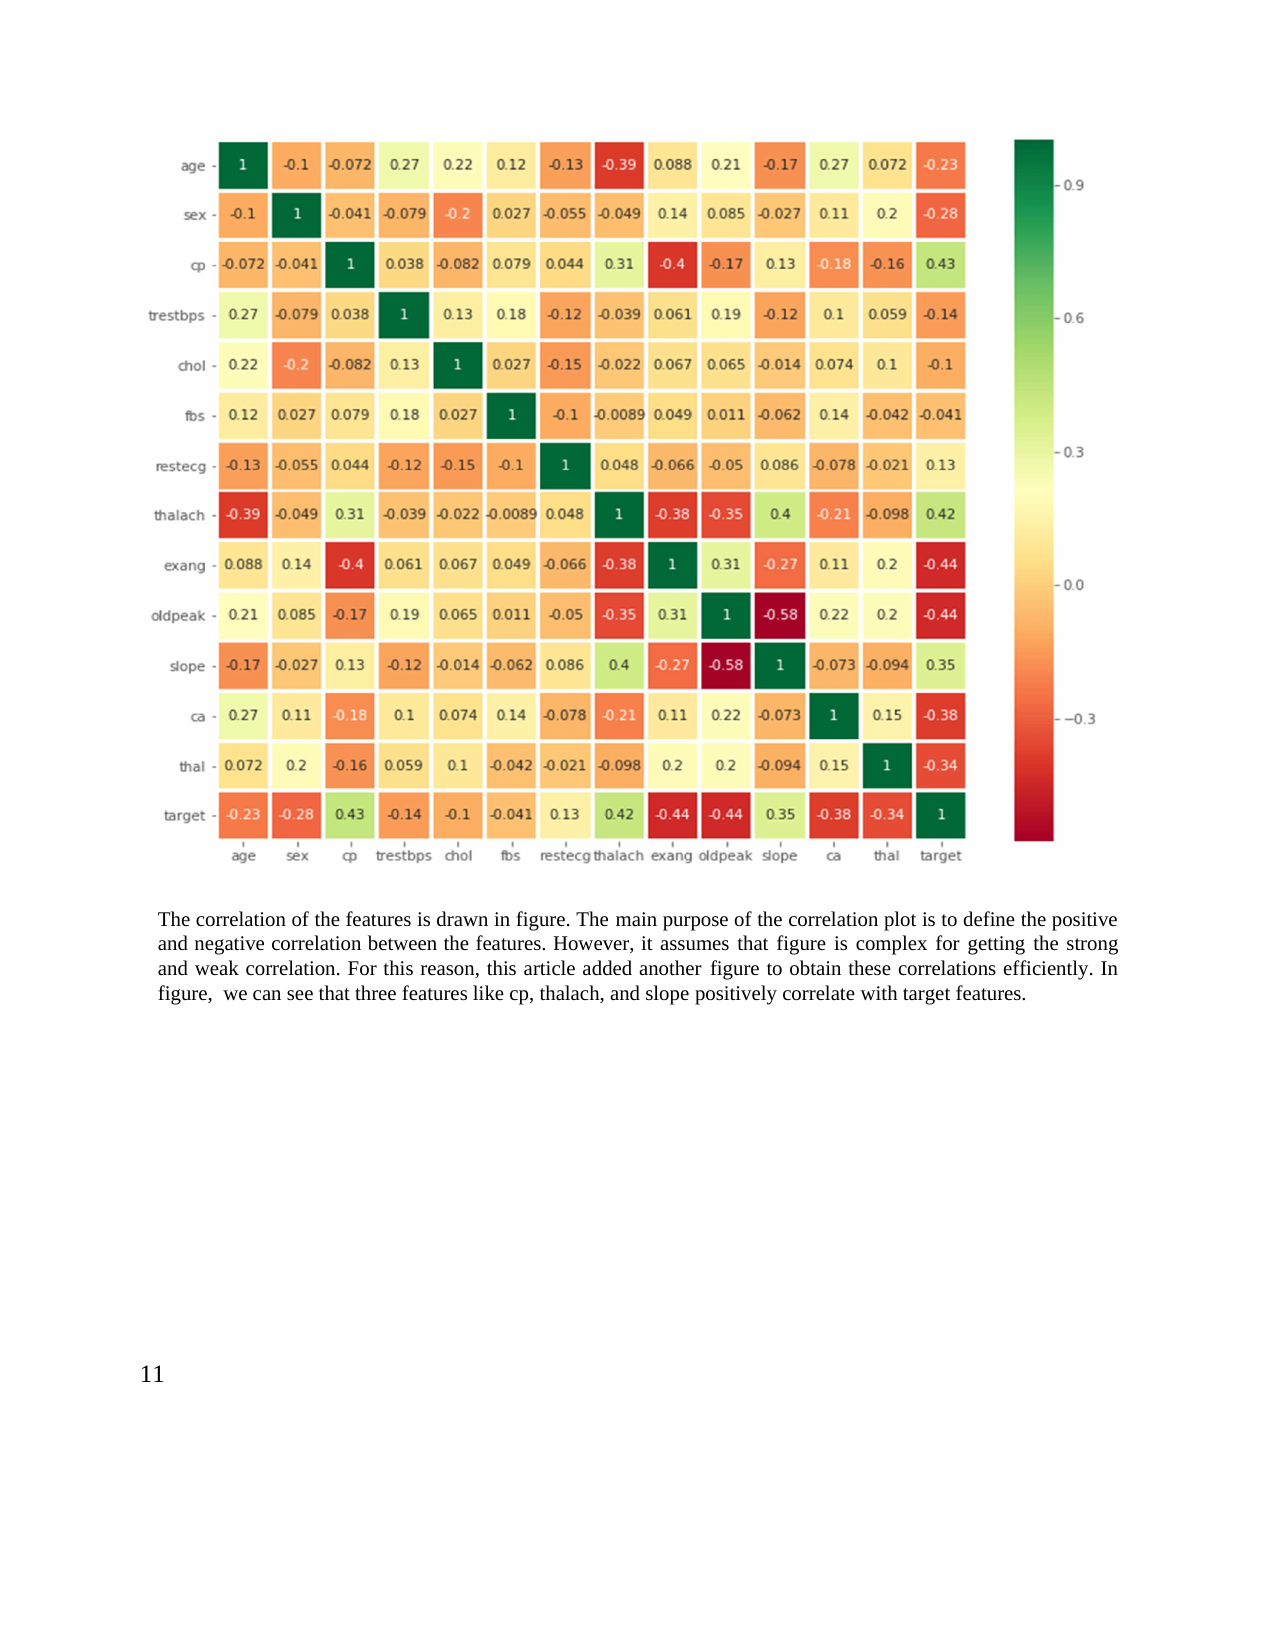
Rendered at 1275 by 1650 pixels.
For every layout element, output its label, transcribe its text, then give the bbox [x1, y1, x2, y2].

picture [139, 132, 1106, 873]
text The correlation of the features is drawn in figure. The main purpose of the correlation plot is to define the positive and negative correlation between the features. However, it assumes that figure is complex for getting the strong and weak correlation. For this reason, this article added another figure to obtain these correlations efficiently. In figure, we can see that three features like cp, thalach, and slope positively correlate with target features. [158, 907, 1119, 1005]
